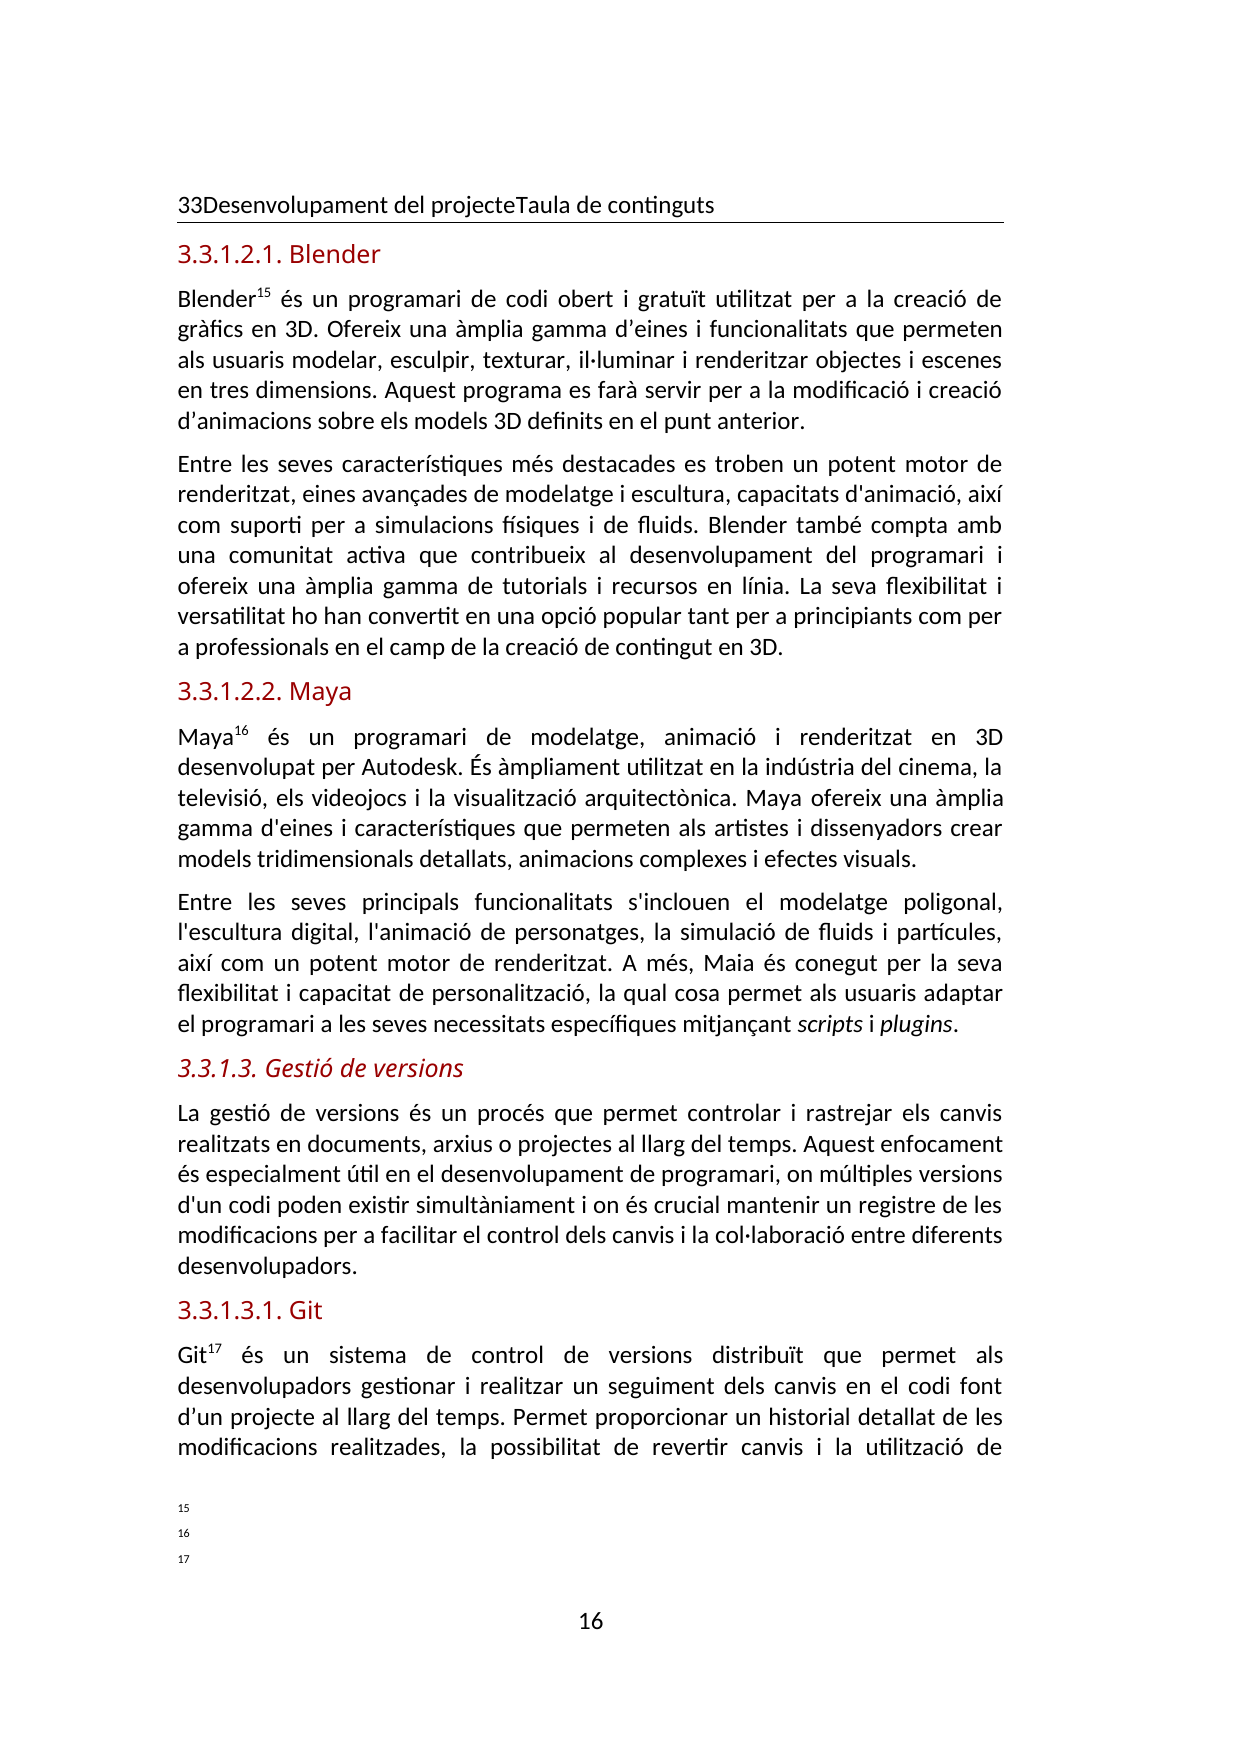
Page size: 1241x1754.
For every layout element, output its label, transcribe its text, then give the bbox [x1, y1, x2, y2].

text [177, 1339, 1004, 1462]
subtitle Git [177, 1293, 1004, 1327]
text Entre les seves principals funcionalitats s'inclouen el modelatge poligonal, l'escultura digital, l'animació de personatges, la simulació de fluids i partícules, així com un potent motor de renderitzat. A més, Maia és conegut per la seva flexibilitat i capacitat de personalització, la qual cosa permet als usuaris adaptar el programari a les seves necessitats específiques mitjançant scripts i plugins. [177, 886, 1004, 1038]
text Maya és un programari de modelatge, animació i renderitzat en 3D desenvolupat per Autodesk. És àmpliament utilitzat en la indústria del cinema, la televisió, els videojocs i la visualització arquitectònica. Maya ofereix una àmplia gamma d'eines i característiques que permeten als artistes i dissenyadors crear models tridimensionals detallats, animacions complexes i efectes visuals. [177, 721, 1004, 873]
subtitle Gestió de versions [177, 1051, 1004, 1085]
text Entre les seves característiques més destacades es troben un potent motor de renderitzat, eines avançades de modelatge i escultura, capacitats d'animació, així com suporti per a simulacions físiques i de fluids. Blender també compta amb una comunitat activa que contribueix al desenvolupament del programari i ofereix una àmplia gamma de tutorials i recursos en línia. La seva flexibilitat i versatilitat ho han convertit en una opció popular tant per a principiants com per a professionals en el camp de la creació de contingut en 3D. [177, 448, 1004, 662]
text Blender és un programari de codi obert i gratuït utilitzat per a la creació de gràfics en 3D. Ofereix una àmplia gamma d’eines i funcionalitats que permeten als usuaris modelar, esculpir, texturar, il·luminar i renderitzar objectes i escenes en tres dimensions. Aquest programa es farà servir per a la modificació i creació d’animacions sobre els models 3D definits en el punt anterior. [177, 283, 1004, 435]
subtitle Blender [177, 236, 1004, 270]
text La gestió de versions és un procés que permet controlar i rastrejar els canvis realitzats en documents, arxius o projectes al llarg del temps. Aquest enfocament és especialment útil en el desenvolupament de programari, on múltiples versions d'un codi poden existir simultàniament i on és crucial mantenir un registre de les modificacions per a facilitar el control dels canvis i la col·laboració entre diferents desenvolupadors. [177, 1097, 1004, 1281]
subtitle Maya [177, 674, 1004, 708]
